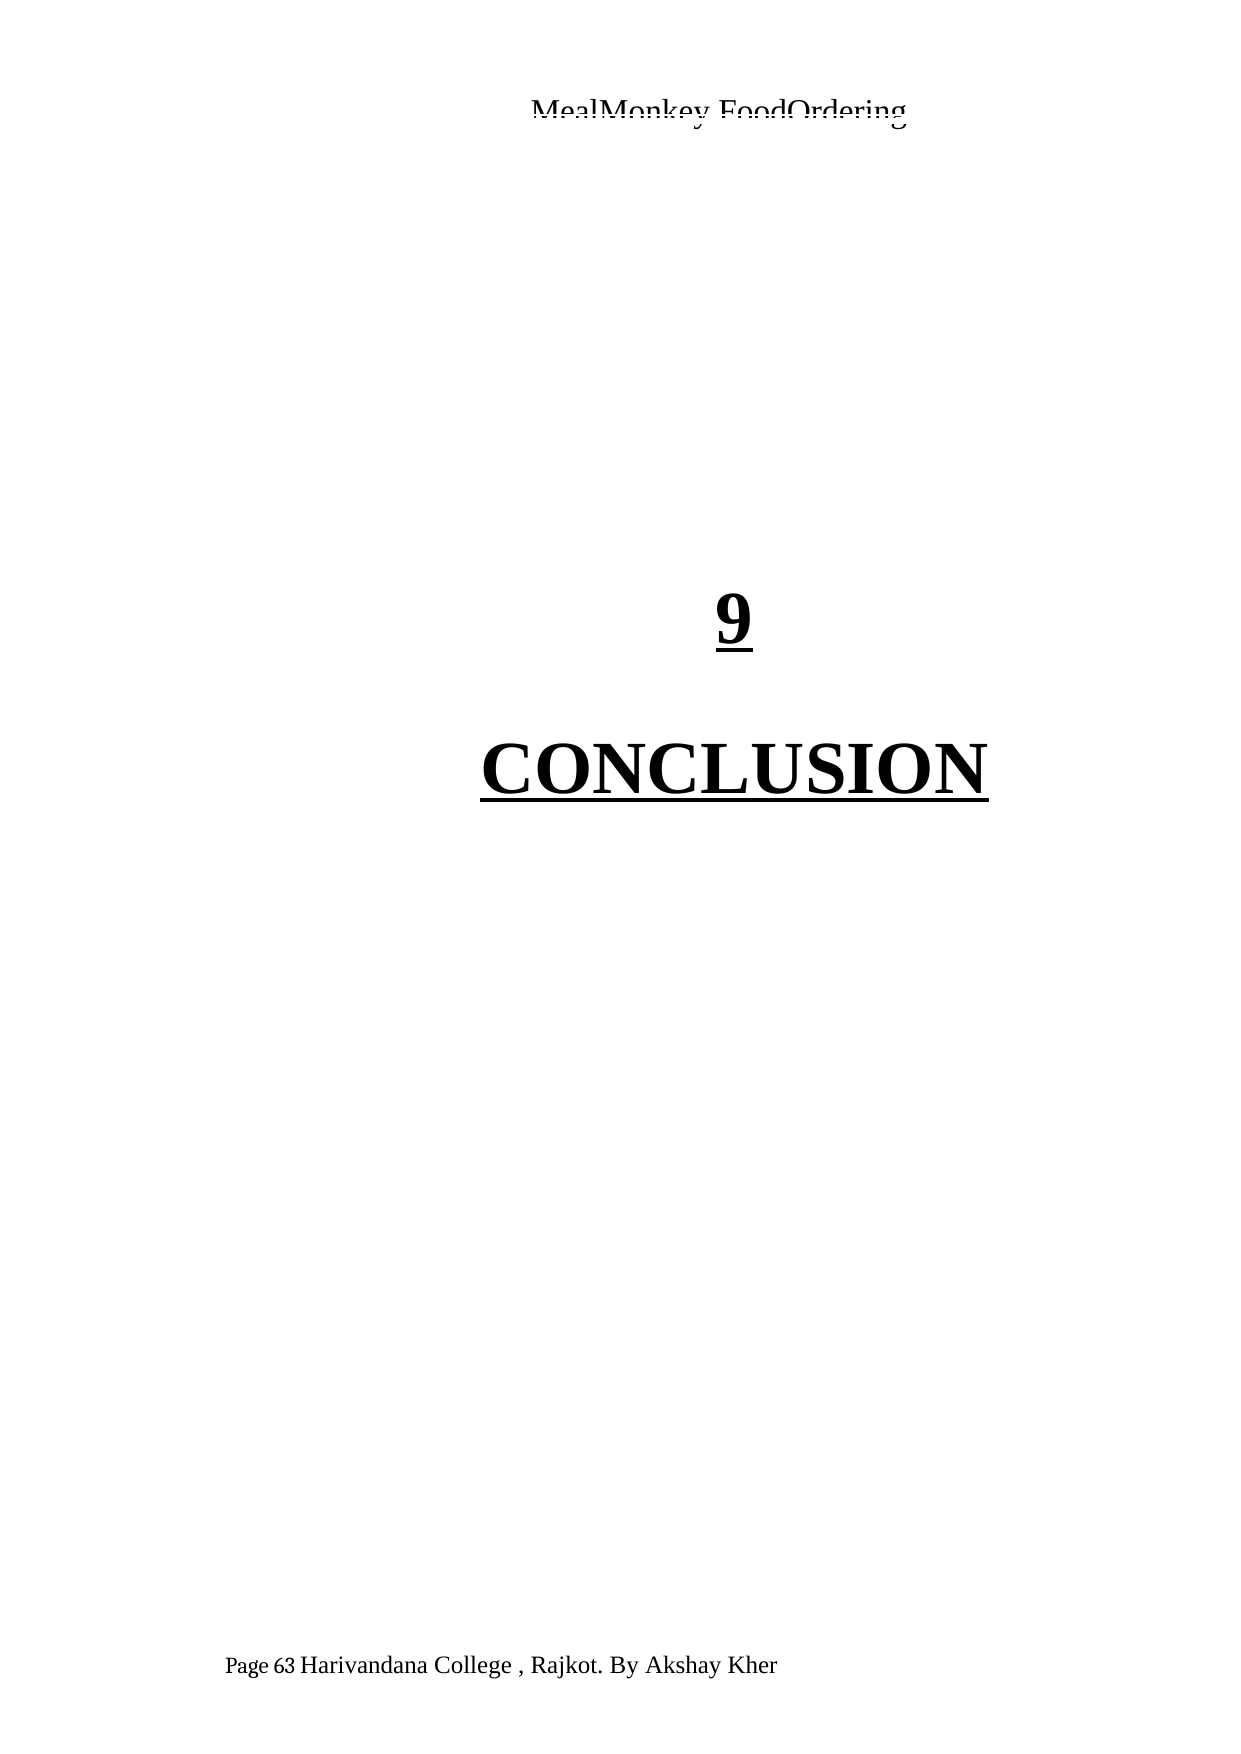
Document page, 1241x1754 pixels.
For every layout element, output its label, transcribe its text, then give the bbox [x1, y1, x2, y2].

text CONCLUSION [150, 723, 988, 809]
text 9 [242, 573, 1227, 660]
